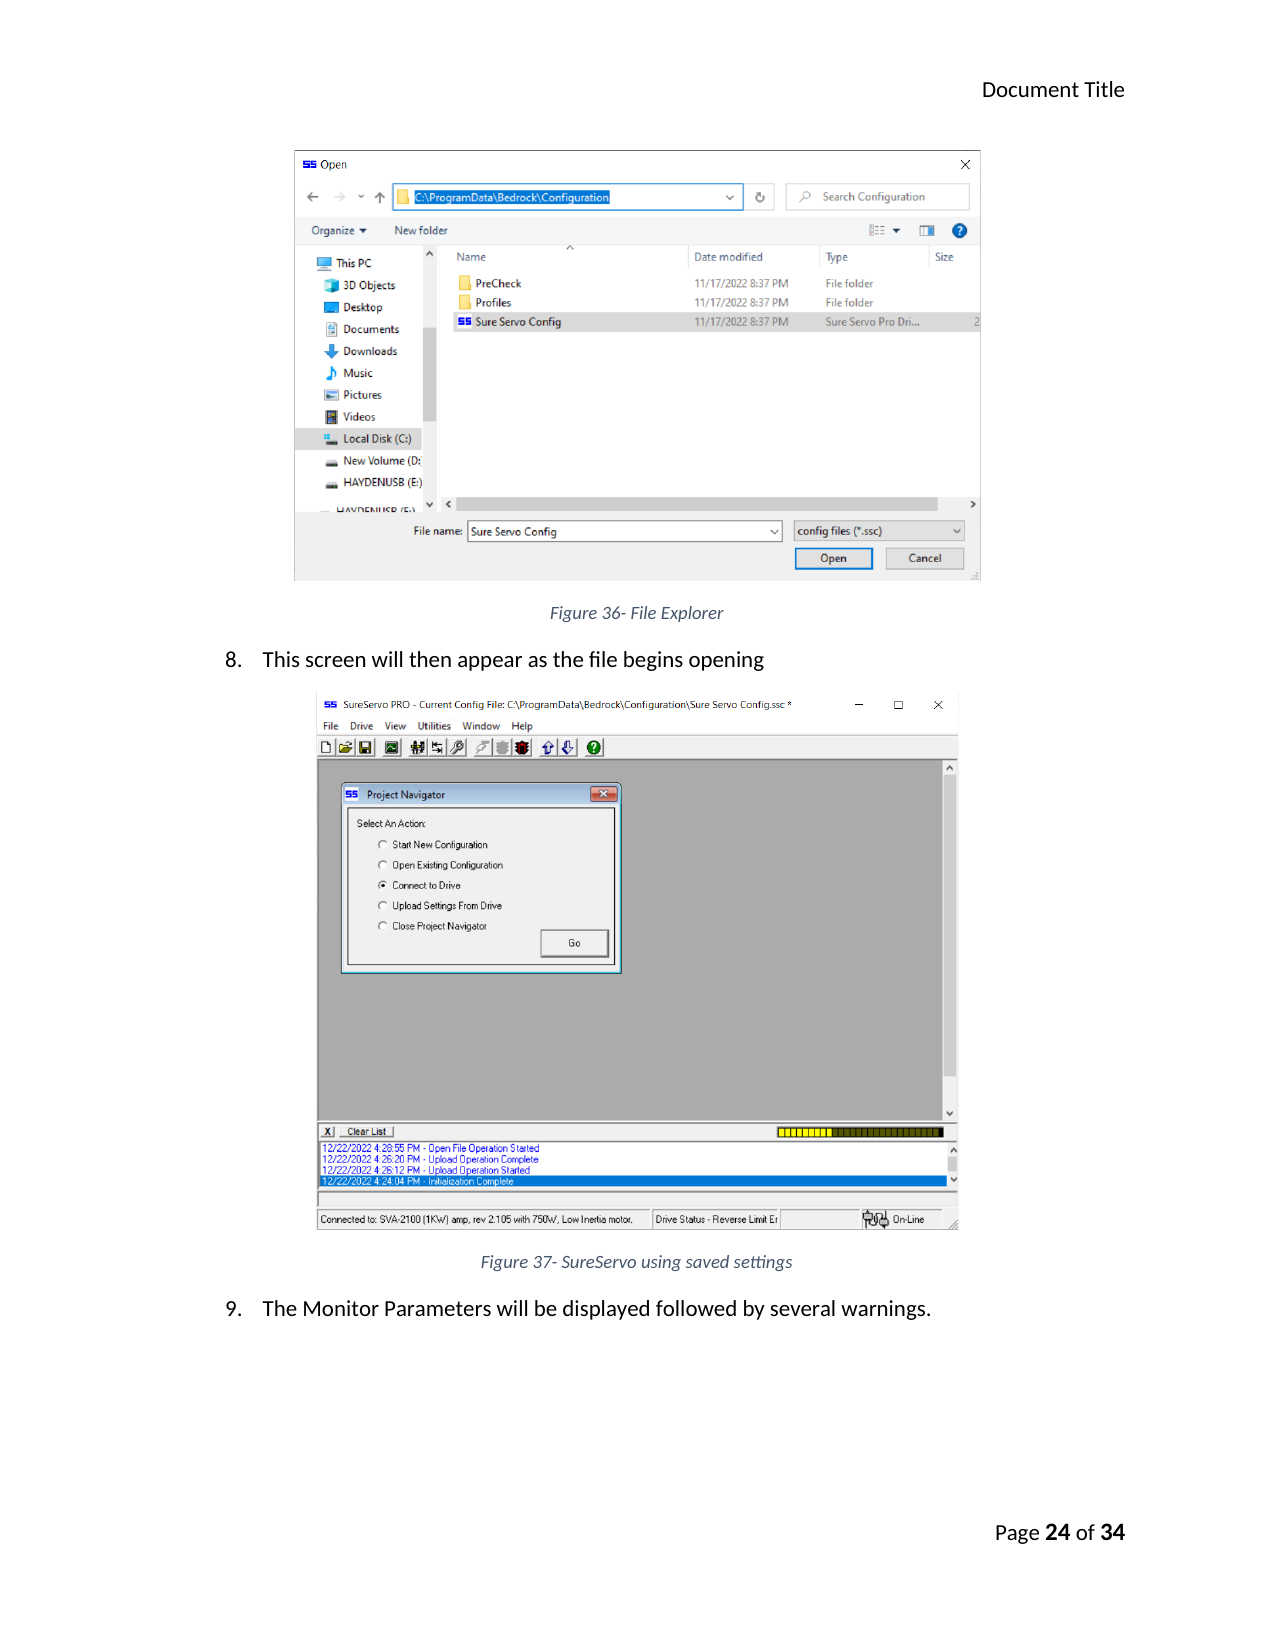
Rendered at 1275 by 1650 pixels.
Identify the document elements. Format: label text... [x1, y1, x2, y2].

picture [316, 692, 959, 1230]
picture [294, 150, 981, 581]
list The Monitor Parameters will be displayed followed by several warnings. [225, 1294, 1125, 1322]
list This screen will then appear as the file begins opening [225, 645, 1125, 673]
